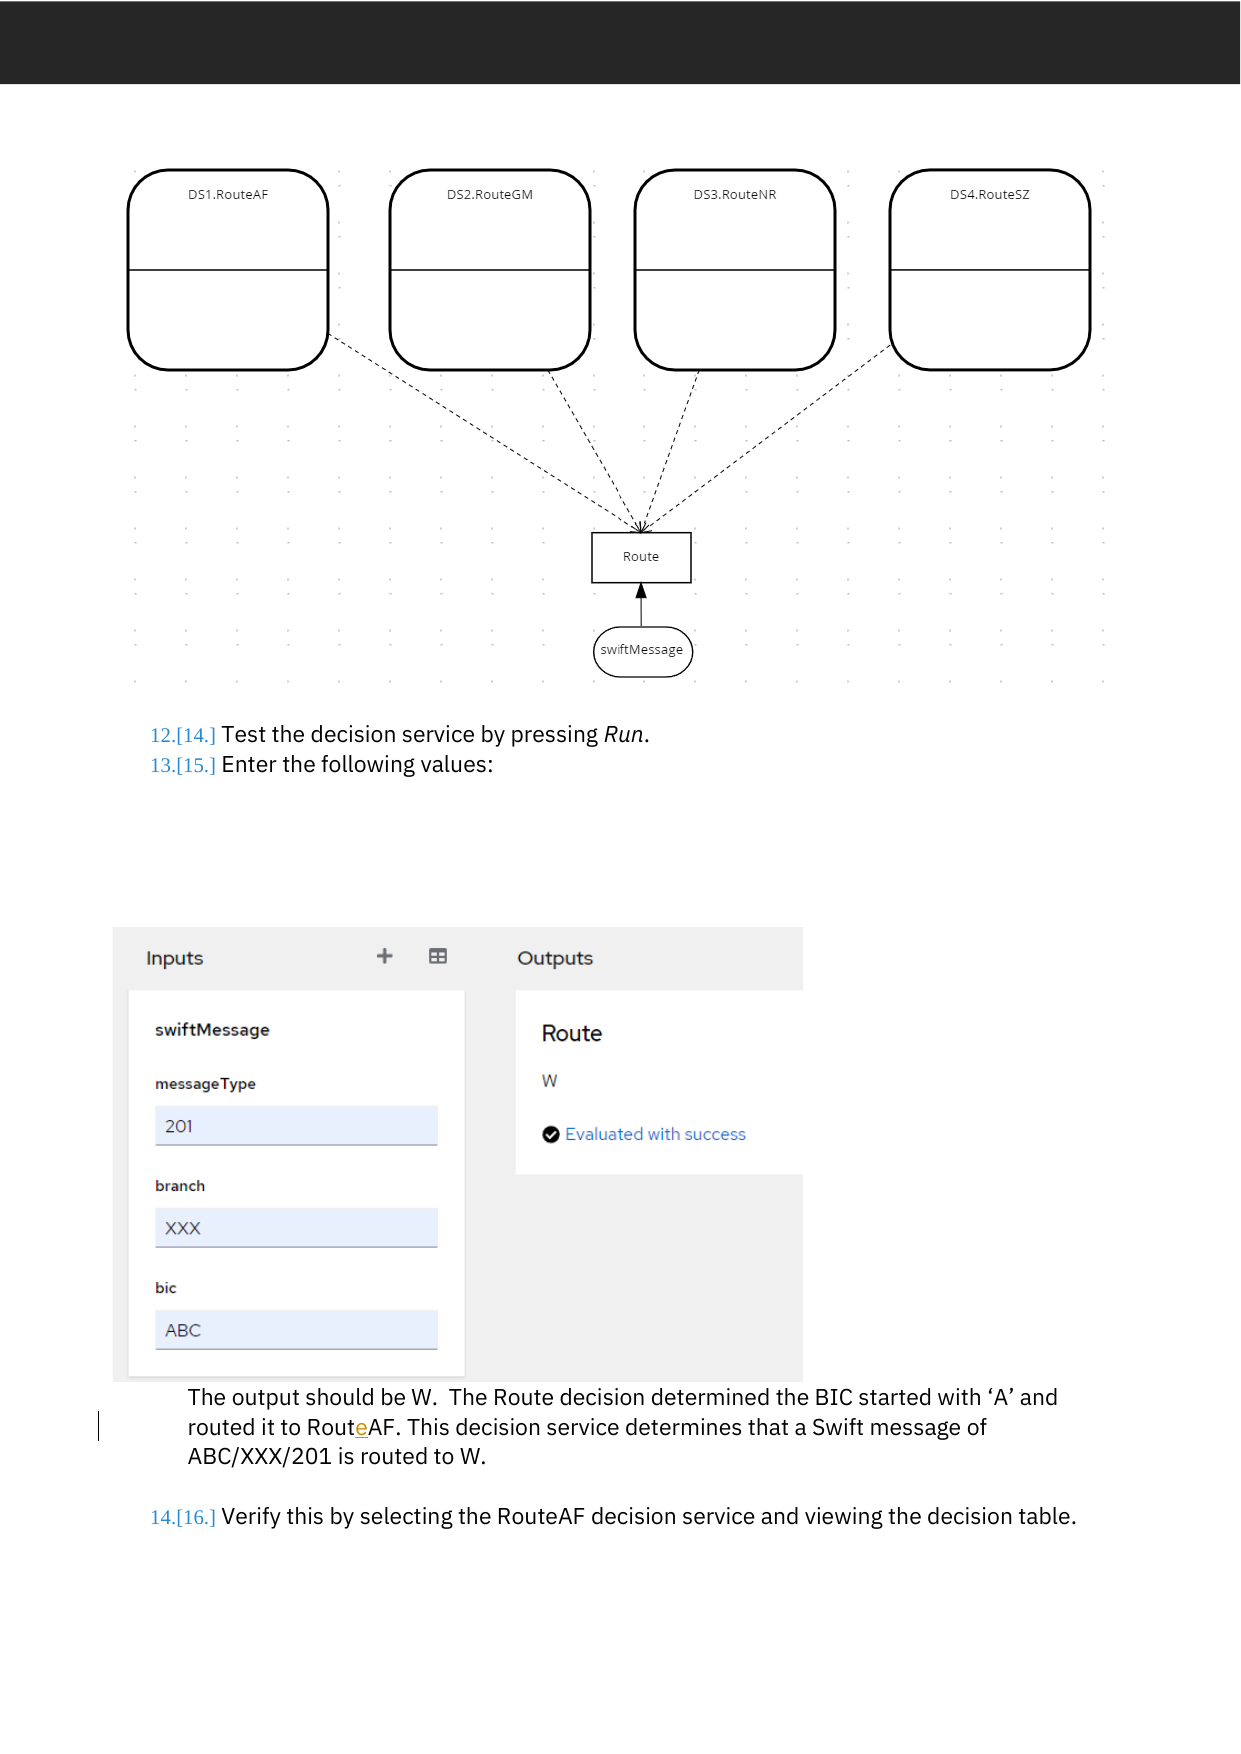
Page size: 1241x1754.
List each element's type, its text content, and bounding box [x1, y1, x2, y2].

list The output should be W. The Route decision determined the BIC started with ‘A’ and routed it to RoutAF. This decision service determines that a Swift message of ABC/XXX/201 is routed to W. [187, 1382, 1128, 1471]
picture [112, 927, 804, 1382]
list Enter the following values: [150, 749, 1128, 779]
list Verify this by selecting the RouteAF decision service and viewing the decision table. [150, 1501, 1128, 1531]
list Test the decision service by pressing Run. [150, 719, 1128, 749]
picture [112, 150, 1128, 690]
